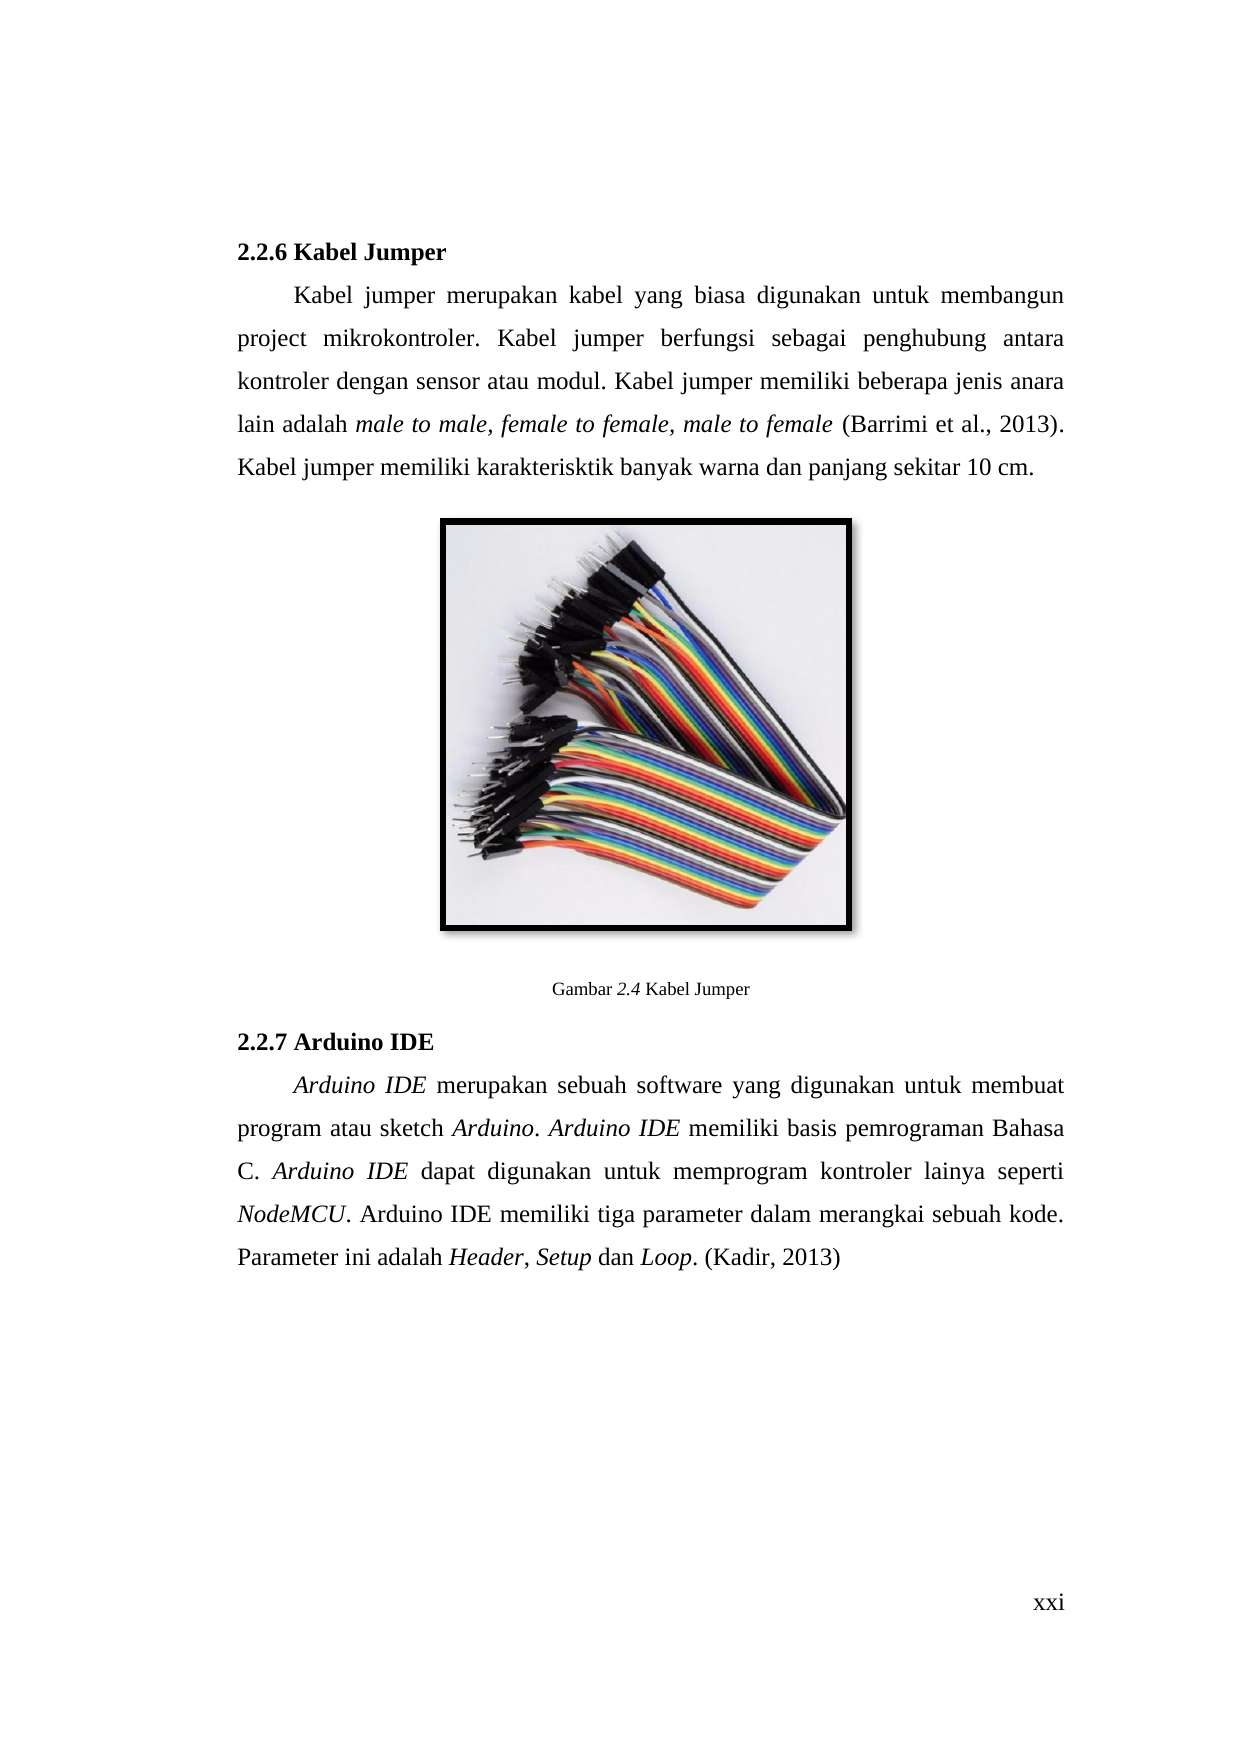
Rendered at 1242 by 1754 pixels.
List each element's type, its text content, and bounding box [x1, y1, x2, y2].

text Arduino IDE merupakan sebuah software yang digunakan untuk membuat program atau sketch Arduino. Arduino IDE memiliki basis pemrograman Bahasa C. Arduino IDE dapat digunakan untuk memprogram kontroler lainya seperti NodeMCU. Arduino IDE memiliki tiga parameter dalam merangkai sebuah kode. Parameter ini adalah Header, Setup dan Loop. (Kadir, 2013) [237, 1070, 1065, 1271]
subtitle 2.2.7 Arduino IDE [237, 1027, 1065, 1055]
text Gambar 2.4 Kabel Jumper [237, 978, 1065, 999]
picture [446, 525, 846, 925]
subtitle 2.2.6 Kabel Jumper [237, 237, 1065, 266]
text Kabel jumper merupakan kabel yang biasa digunakan untuk membangun project mikrokontroler. Kabel jumper berfungsi sebagai penghubung antara kontroler dengan sensor atau modul. Kabel jumper memiliki beberapa jenis anara lain adalah male to male, female to female, male to female (Barrimi et al., 2013). Kabel jumper memiliki karakterisktik banyak warna dan panjang sekitar 10 cm. [237, 280, 1065, 481]
